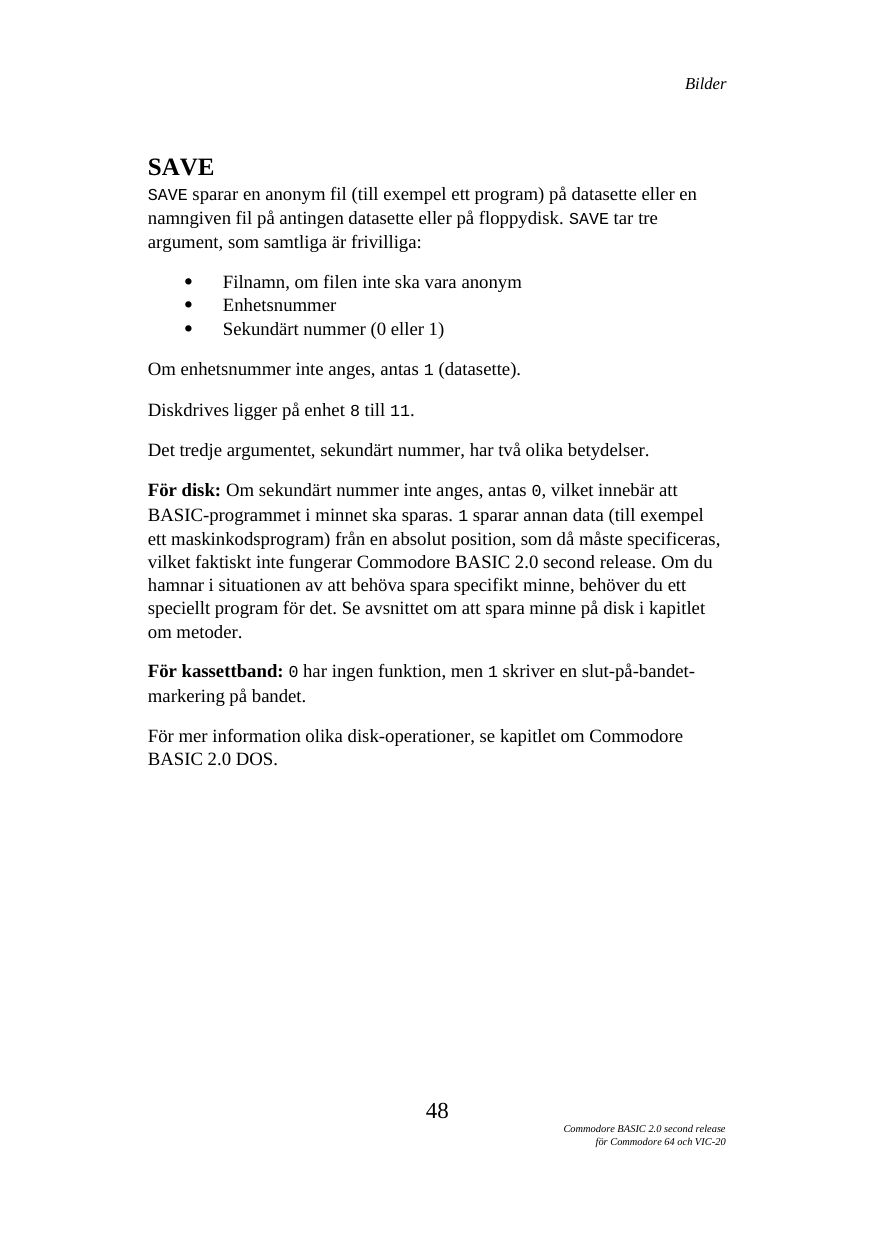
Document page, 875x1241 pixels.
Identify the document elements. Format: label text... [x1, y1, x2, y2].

text SAVE sparar en anonym fil (till exempel ett program) på datasette eller en namngiven fil på antingen datasette eller på floppydisk. SAVE tar tre argument, som samtliga är frivilliga: [148, 183, 726, 253]
text För disk: Om sekundärt nummer inte anges, antas 0, vilket innebär att BASIC-programmet i minnet ska sparas. 1 sparar annan data (till exempel ett maskinkodsprogram) från en absolut position, som då måste specificeras, vilket faktiskt inte fungerar Commodore BASIC 2.0 second release. Om du hamnar i situationen av att behöva spara specifikt minne, behöver du ett speciellt program för det. Se avsnittet om att spara minne på disk i kapitlet om metoder. [148, 479, 726, 642]
text För mer information olika disk-operationer, se kapitlet om Commodore BASIC 2.0 DOS. [148, 724, 726, 769]
text Diskdrives ligger på enhet 8 till 11. [148, 398, 726, 421]
list Sekundärt nummer (0 eller 1) [185, 318, 726, 339]
text Om enhetsnummer inte anges, antas 1 (datasette). [148, 357, 726, 380]
list Filnamn, om filen inte ska vara anonym [185, 271, 726, 293]
text Det tredje argumentet, sekundärt nummer, har två olika betydelser. [148, 439, 726, 461]
text För kassettband: 0 har ingen funktion, men 1 skriver en slut-på-bandet-markering på bandet. [148, 660, 726, 706]
subtitle SAVE [148, 152, 726, 181]
list Enhetsnummer [185, 294, 726, 316]
